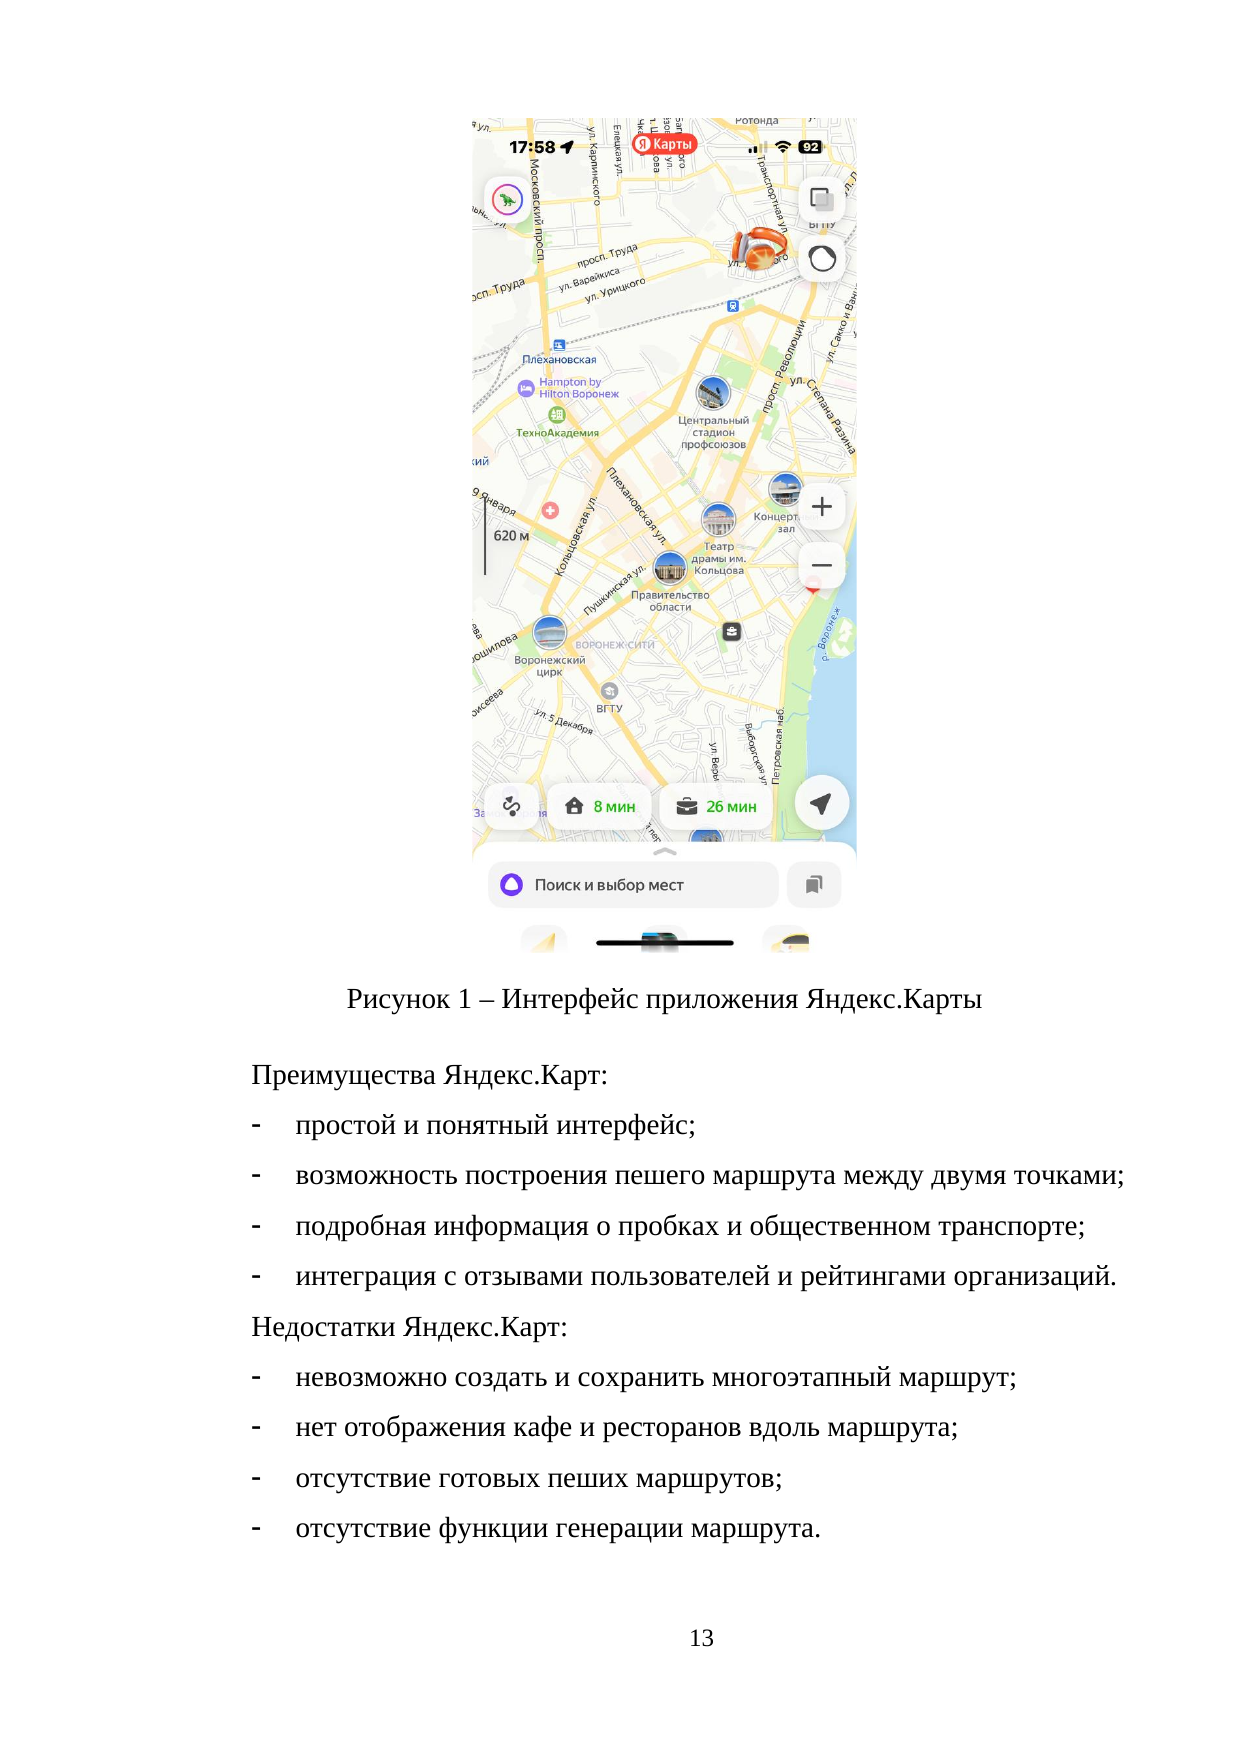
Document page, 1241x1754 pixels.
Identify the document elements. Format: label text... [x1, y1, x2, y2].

list нет отображения кафе и ресторанов вдоль маршрута; [177, 1409, 1152, 1443]
list возможность построения пешего маршрута между двумя точками; [177, 1157, 1152, 1191]
list отсутствие готовых пеших маршрутов; [177, 1460, 1152, 1493]
text Преимущества Яндекс.Карт: [177, 1057, 1152, 1090]
text Рисунок 1 – Интерфейс приложения Яндекс.Карты [177, 981, 1152, 1015]
list интеграция с отзывами пользователей и рейтингами организаций. [177, 1258, 1152, 1292]
list подробная информация о пробках и общественном транспорте; [177, 1208, 1152, 1242]
text Недостатки Яндекс.Карт: [177, 1309, 1152, 1342]
list отсутствие функции генерации маршрута. [177, 1510, 1152, 1544]
list простой и понятный интерфейс; [177, 1107, 1152, 1141]
picture [472, 118, 857, 953]
list невозможно создать и сохранить многоэтапный маршрут; [177, 1359, 1152, 1393]
